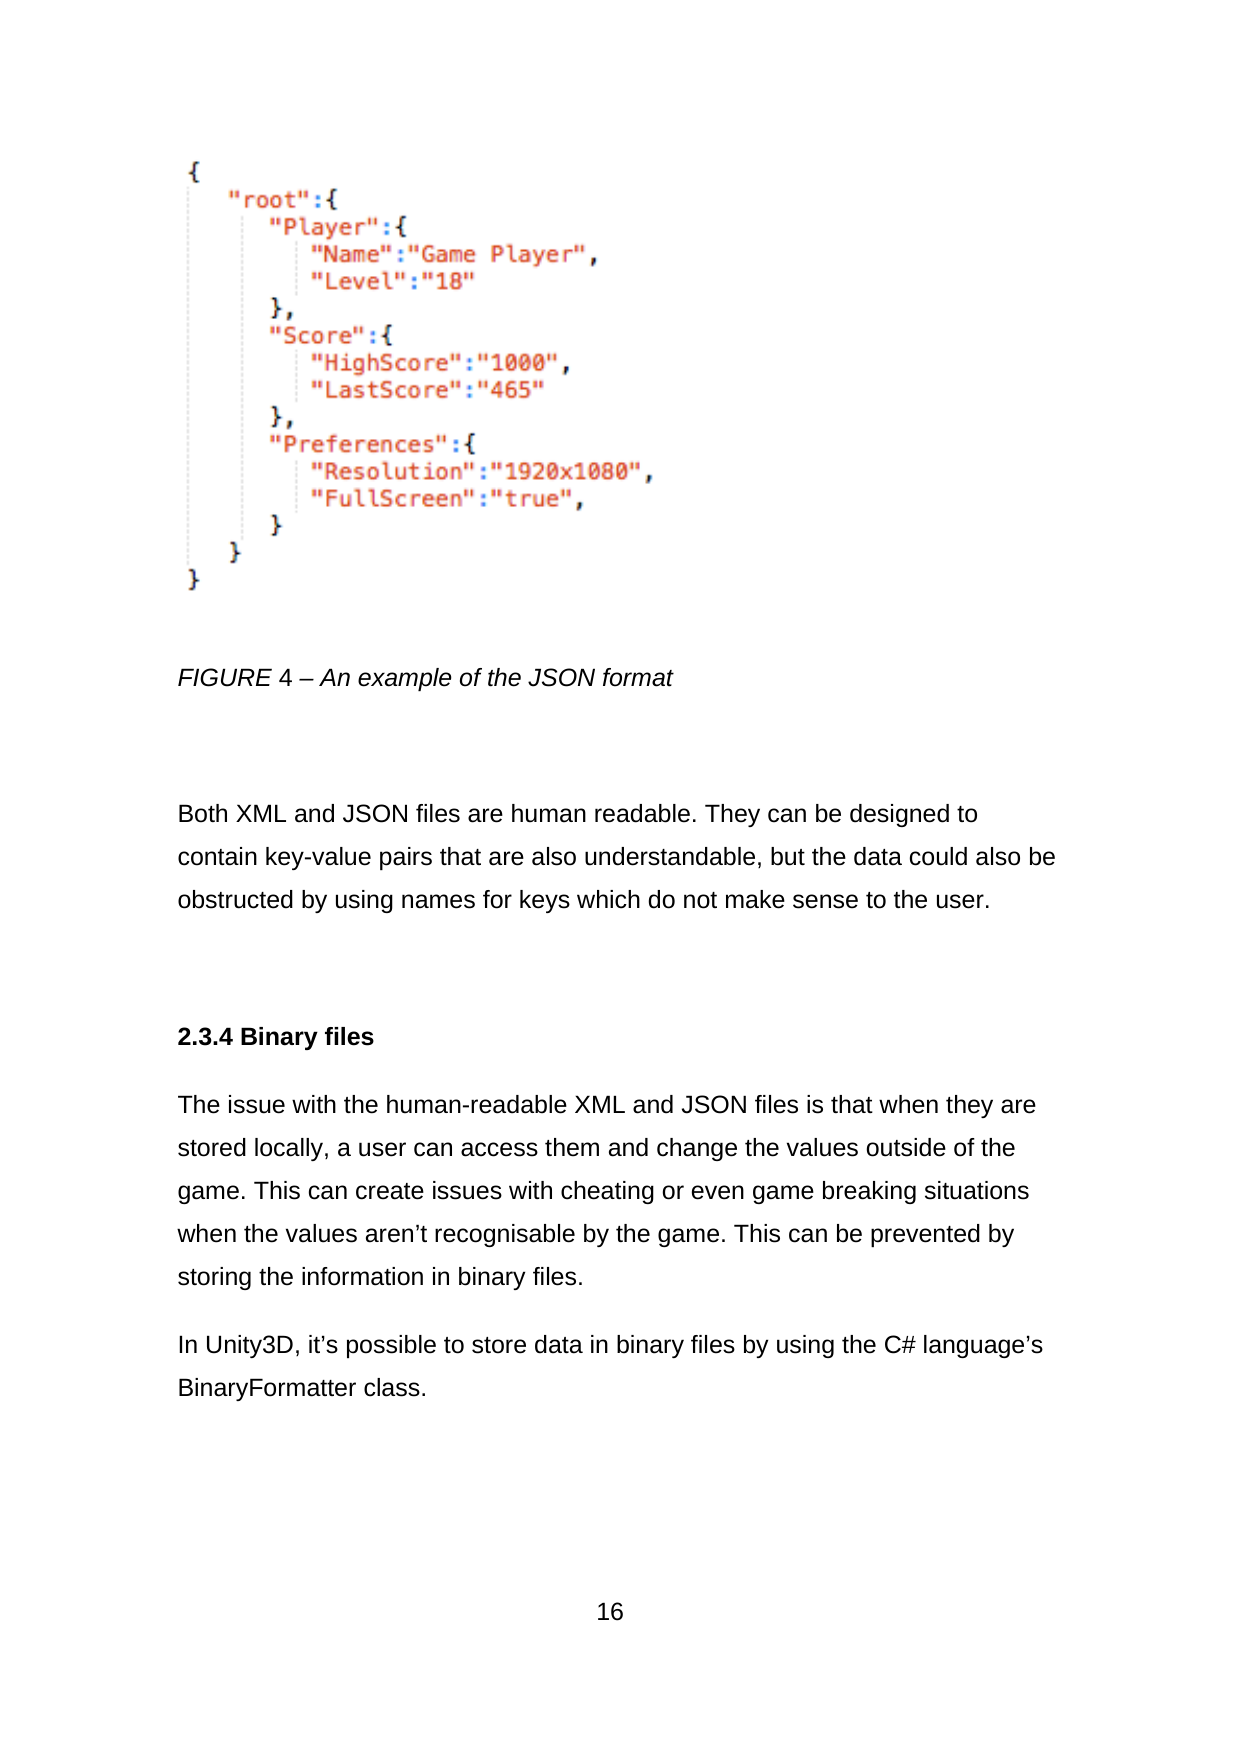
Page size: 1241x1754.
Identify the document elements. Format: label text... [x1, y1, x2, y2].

text In Unity3D, it’s possible to store data in binary files by using the C# language’s BinaryFormatter class. [177, 1330, 1063, 1402]
text The issue with the human-readable XML and JSON files is that when they are stored locally, a user can access them and change the values outside of the game. This can create issues with cheating or even game breaking situations when the values aren’t recognisable by the game. This can be prevented by storing the information in binary files. [177, 1089, 1063, 1291]
picture [177, 156, 982, 624]
subtitle Binary files [177, 1021, 1063, 1050]
text FIGURE 4 – An example of the JSON format [177, 663, 1063, 691]
text Both XML and JSON files are human readable. They can be designed to contain key-value pairs that are also understandable, but the data could also be obstructed by using names for keys which do not make sense to the user. [177, 799, 1063, 914]
